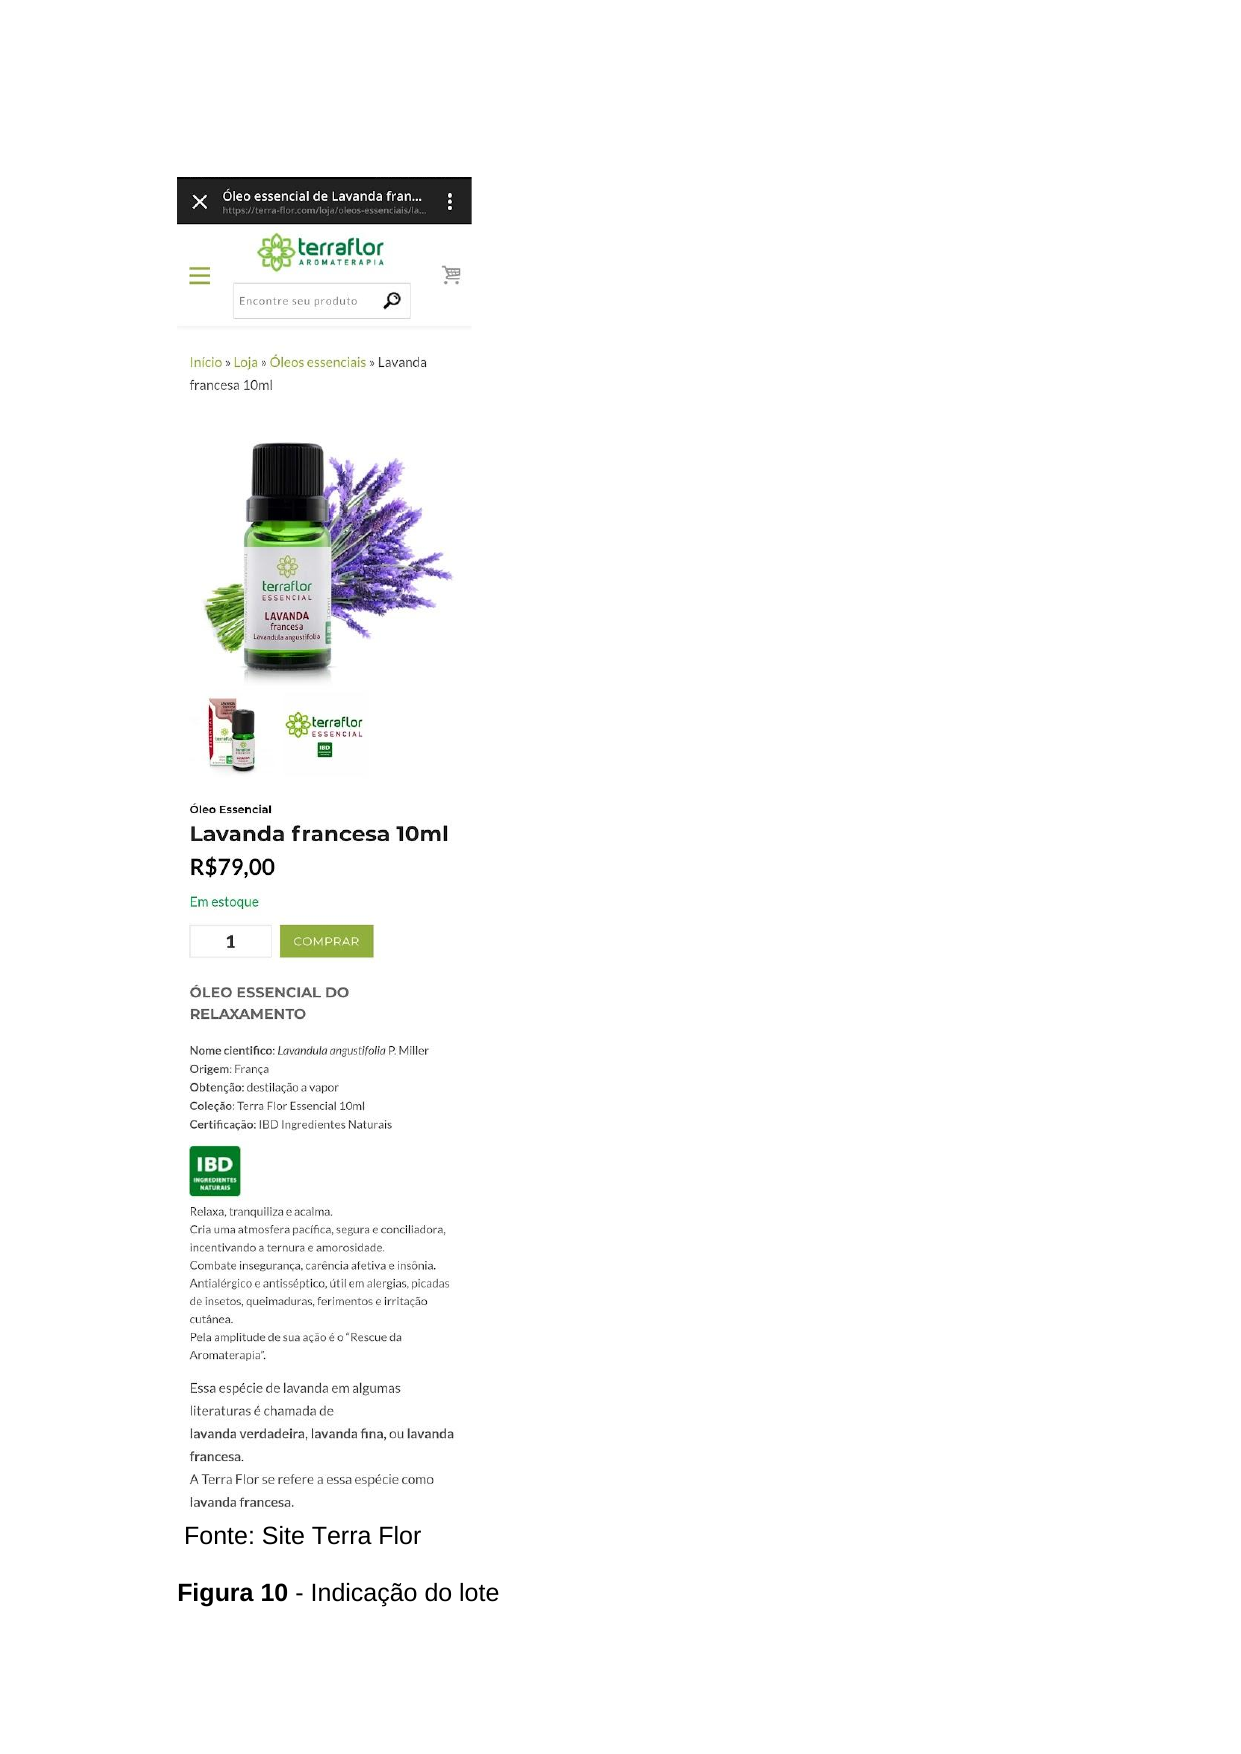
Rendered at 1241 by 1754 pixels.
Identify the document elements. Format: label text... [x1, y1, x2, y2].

picture [177, 177, 472, 1521]
text Fonte: Site Terra Flor [177, 1521, 1122, 1549]
text Figura 10 - Indicação do lote [177, 1578, 1122, 1607]
